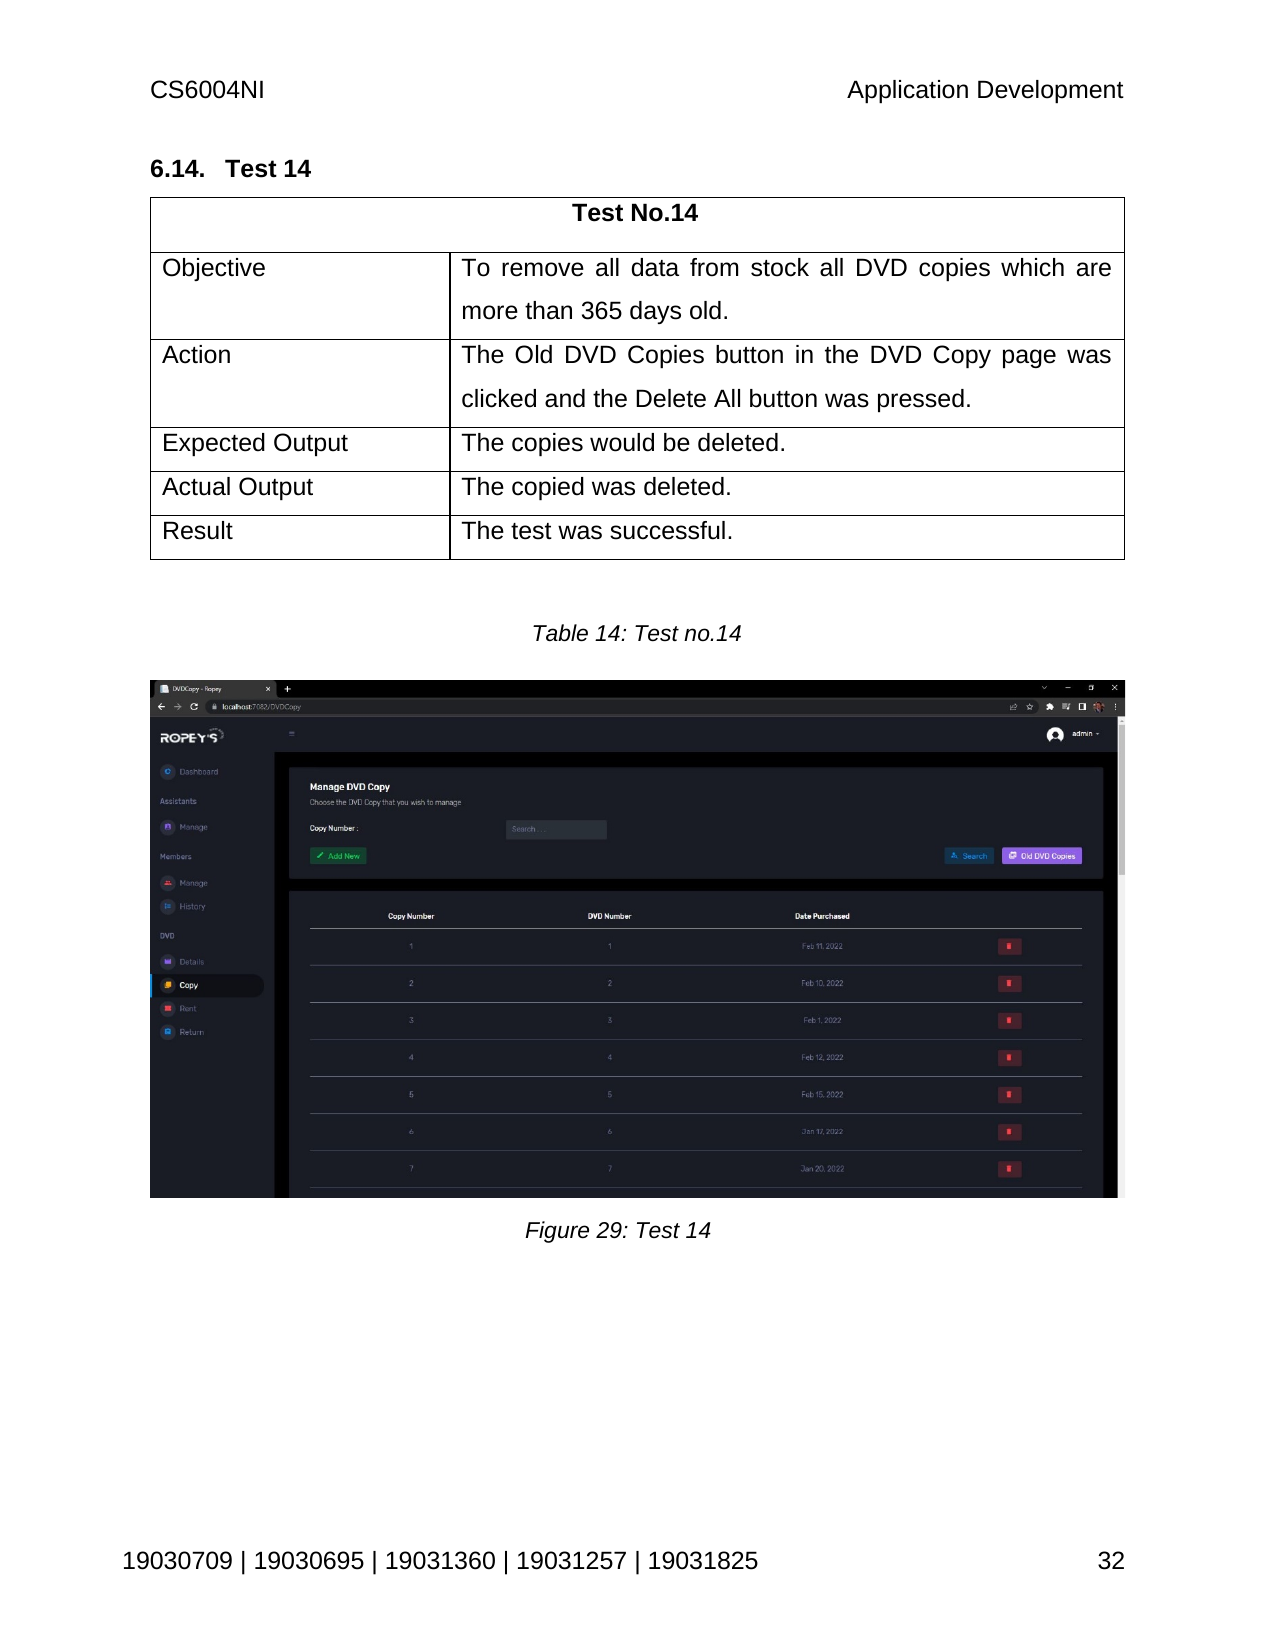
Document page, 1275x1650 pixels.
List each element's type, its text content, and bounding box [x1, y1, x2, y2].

table_cell The Old DVD Copies button in the DVD Copy page was clicked and the Delete All button was pressed. [451, 340, 1124, 427]
table_cell Action [151, 340, 449, 427]
table_cell Actual Output [151, 472, 449, 515]
table_cell The test was successful. [451, 516, 1124, 559]
table_cell To remove all data from stock all DVD copies which are more than 365 days old. [451, 253, 1124, 339]
picture [150, 680, 1125, 1198]
table_cell The copied was deleted. [451, 472, 1124, 515]
table_cell The copies would be deleted. [451, 428, 1124, 471]
table_cell Objective [151, 253, 449, 339]
table_header Test No.14 [151, 198, 1124, 252]
subtitle Test 14 [150, 154, 1125, 183]
table_cell Expected Output [151, 428, 449, 471]
text Figure 29: Test 14 [525, 1217, 1125, 1243]
table_cell Result [151, 516, 449, 559]
text Table 14: Test no.14 [150, 620, 1125, 646]
